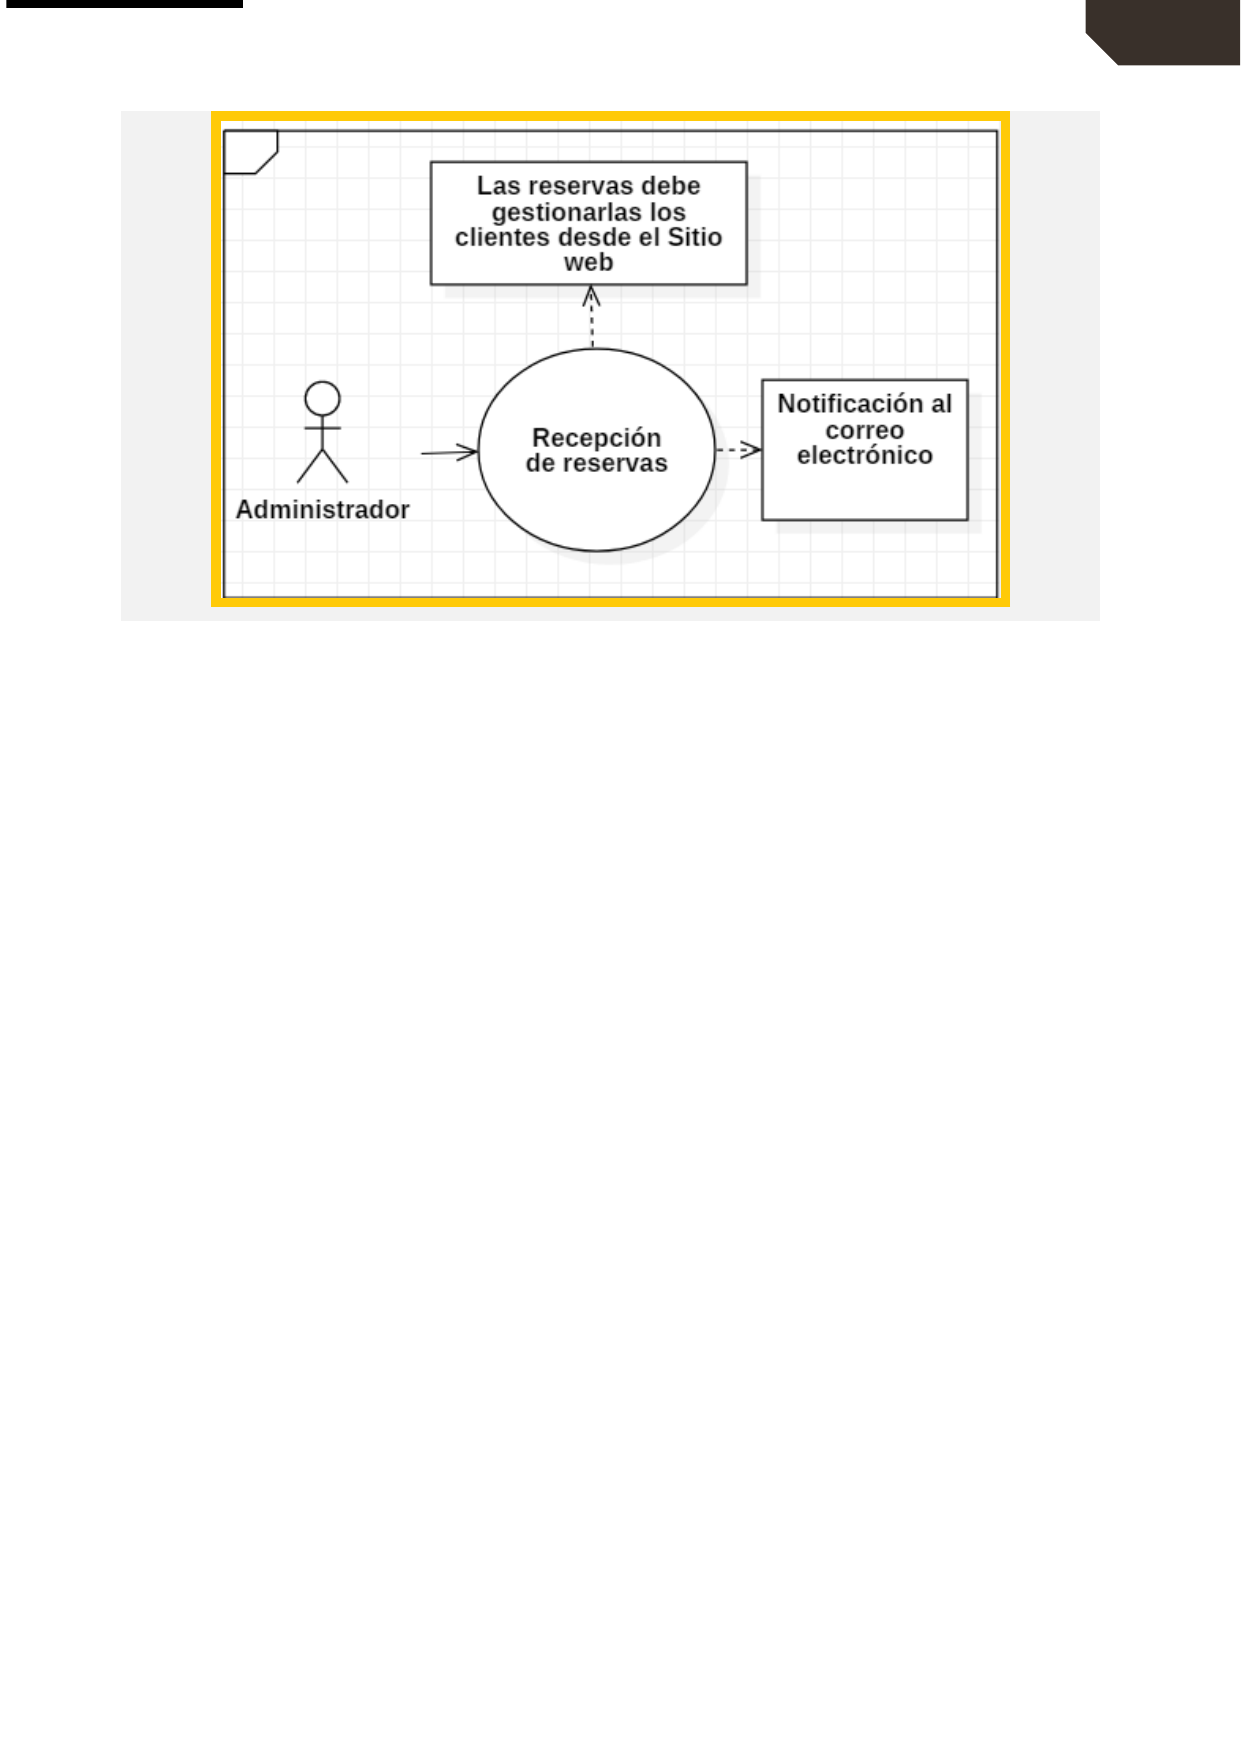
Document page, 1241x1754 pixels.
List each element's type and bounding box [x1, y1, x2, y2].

picture [221, 121, 1001, 598]
table_cell [121, 111, 1100, 621]
